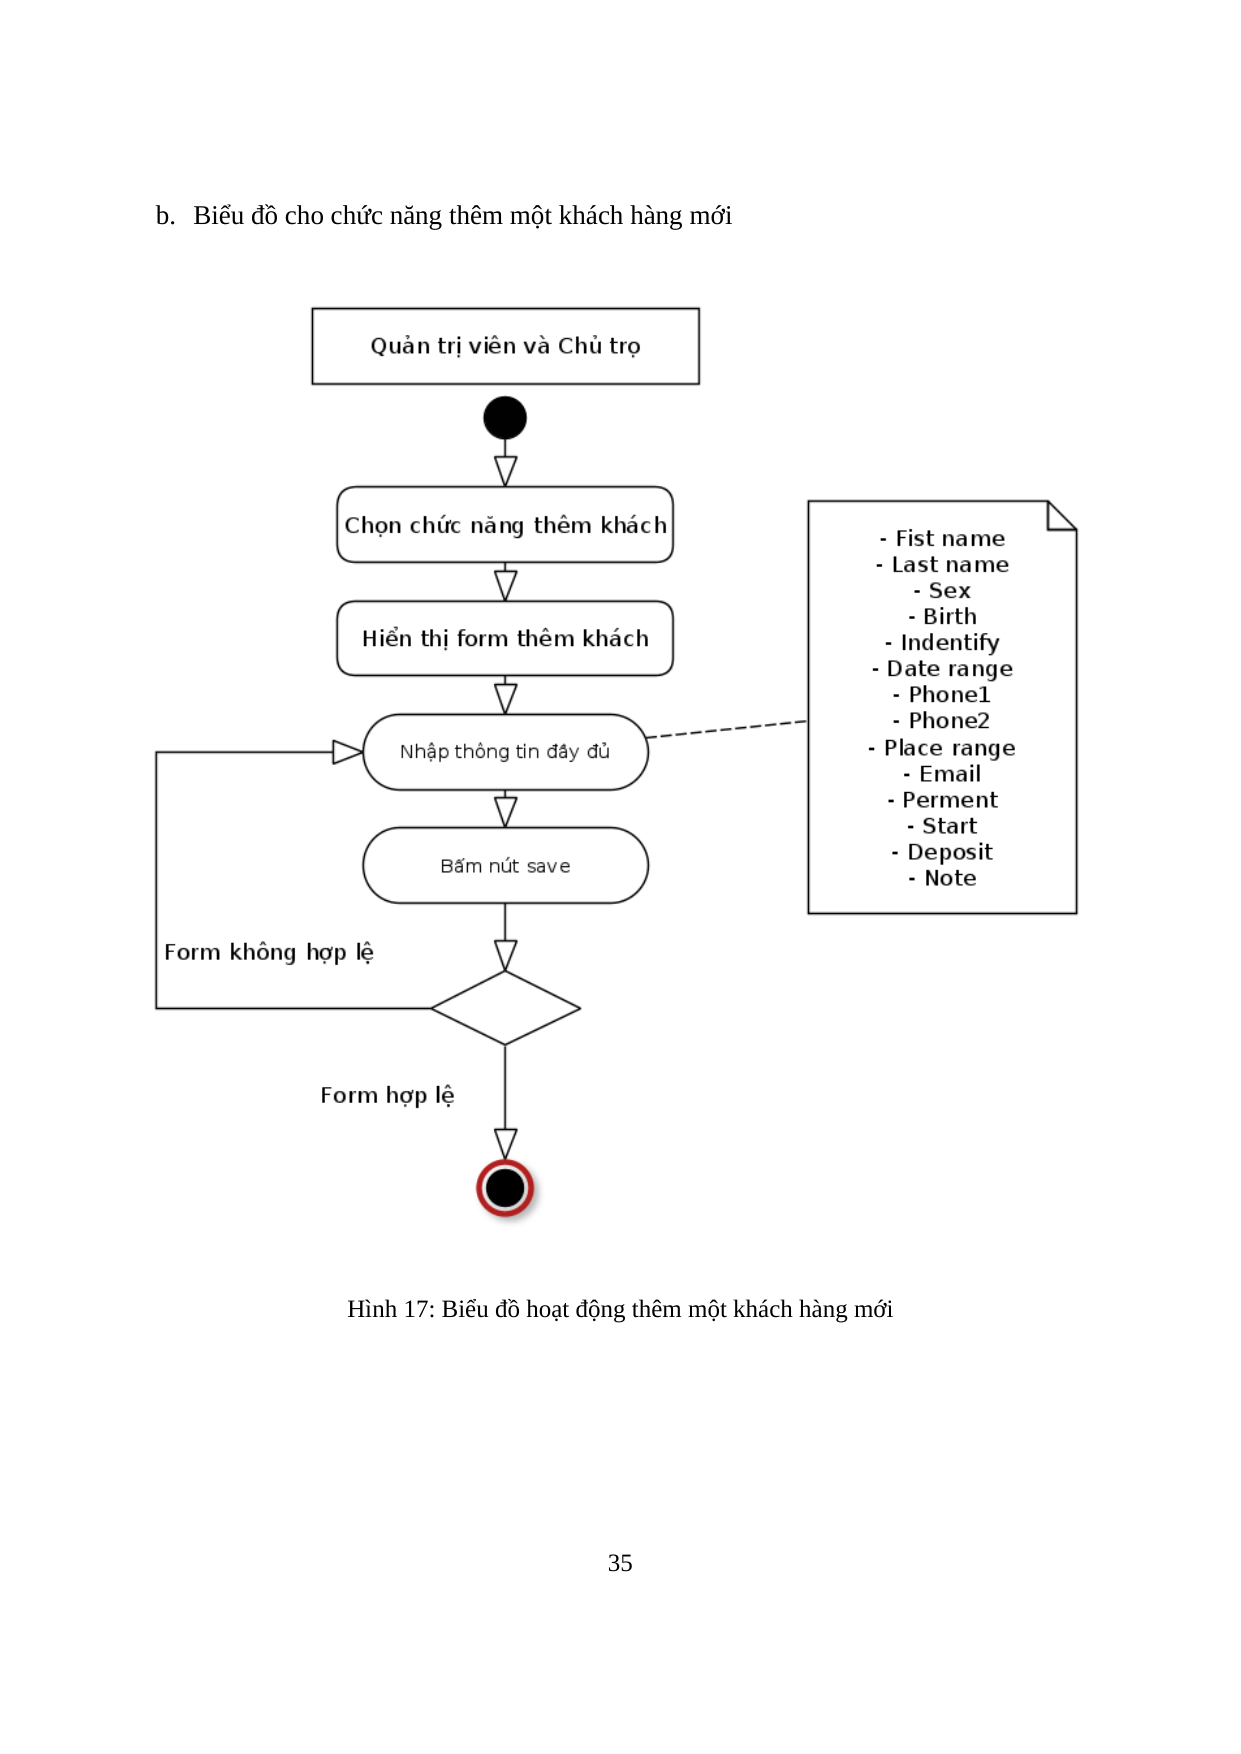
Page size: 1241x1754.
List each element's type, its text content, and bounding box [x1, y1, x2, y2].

list b. Biểu đồ cho chức năng thêm một khách hàng mới [156, 199, 1122, 231]
picture [118, 243, 1123, 1289]
